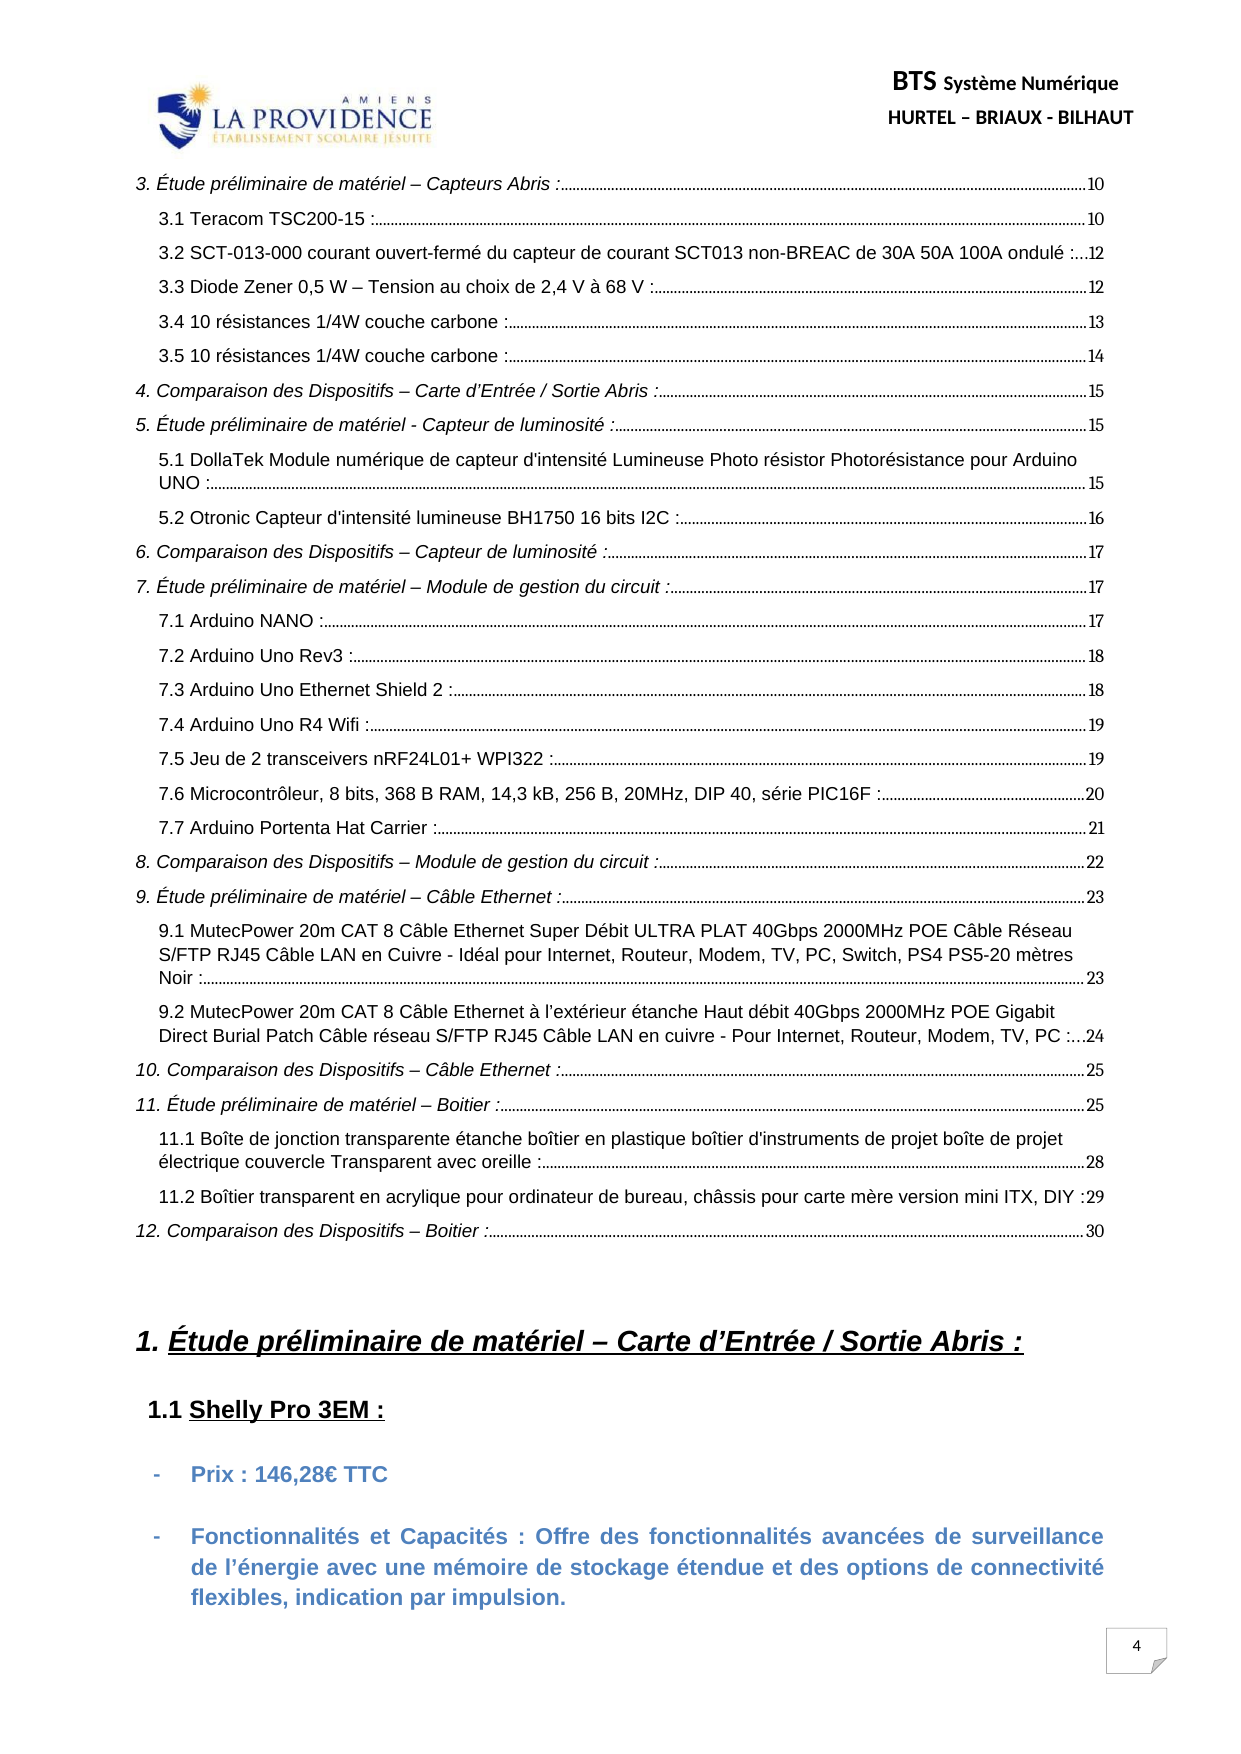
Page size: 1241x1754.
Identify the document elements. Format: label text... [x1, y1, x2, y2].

list Fonctionnalités et Capacités : Offre des fonctionnalités avancées de surveillance de l’énergie avec une mémoire de stockage étendue et des options de connectivité flexibles, indication par impulsion. [153, 1522, 1105, 1611]
picture [147, 75, 437, 159]
subtitle Shelly Pro 3EM : [147, 1395, 1105, 1423]
list Prix : 146,28€ TTC [153, 1460, 1105, 1488]
subtitle Étude préliminaire de matériel – Carte d’Entrée / Sortie Abris : [135, 1324, 1105, 1357]
